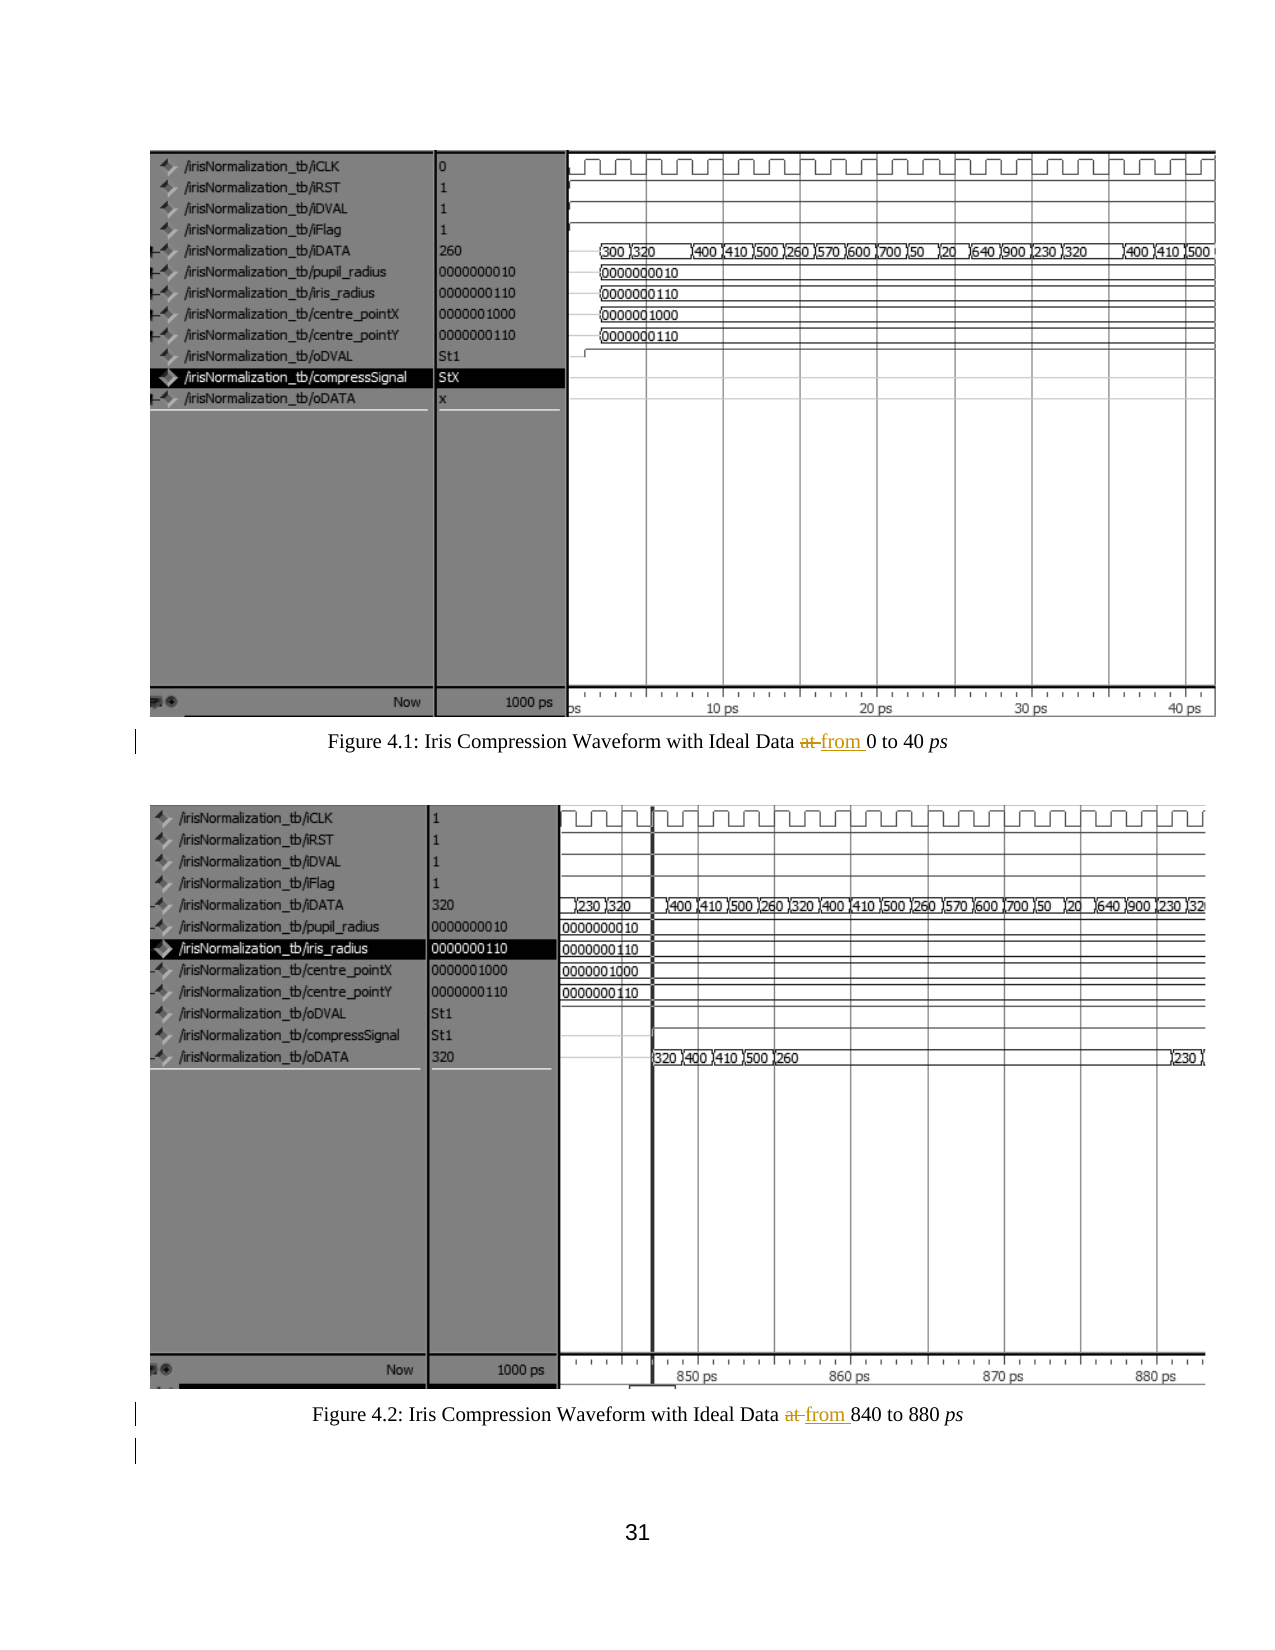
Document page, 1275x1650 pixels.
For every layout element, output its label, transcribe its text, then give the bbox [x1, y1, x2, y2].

picture [150, 805, 1206, 1389]
text Figure 4.2: Iris Compression Waveform with Ideal Data 840 to 880 ps [150, 1402, 1125, 1426]
text Figure 4.1: Iris Compression Waveform with Ideal Data 0 to 40 ps [150, 729, 1125, 753]
picture [150, 150, 1216, 717]
